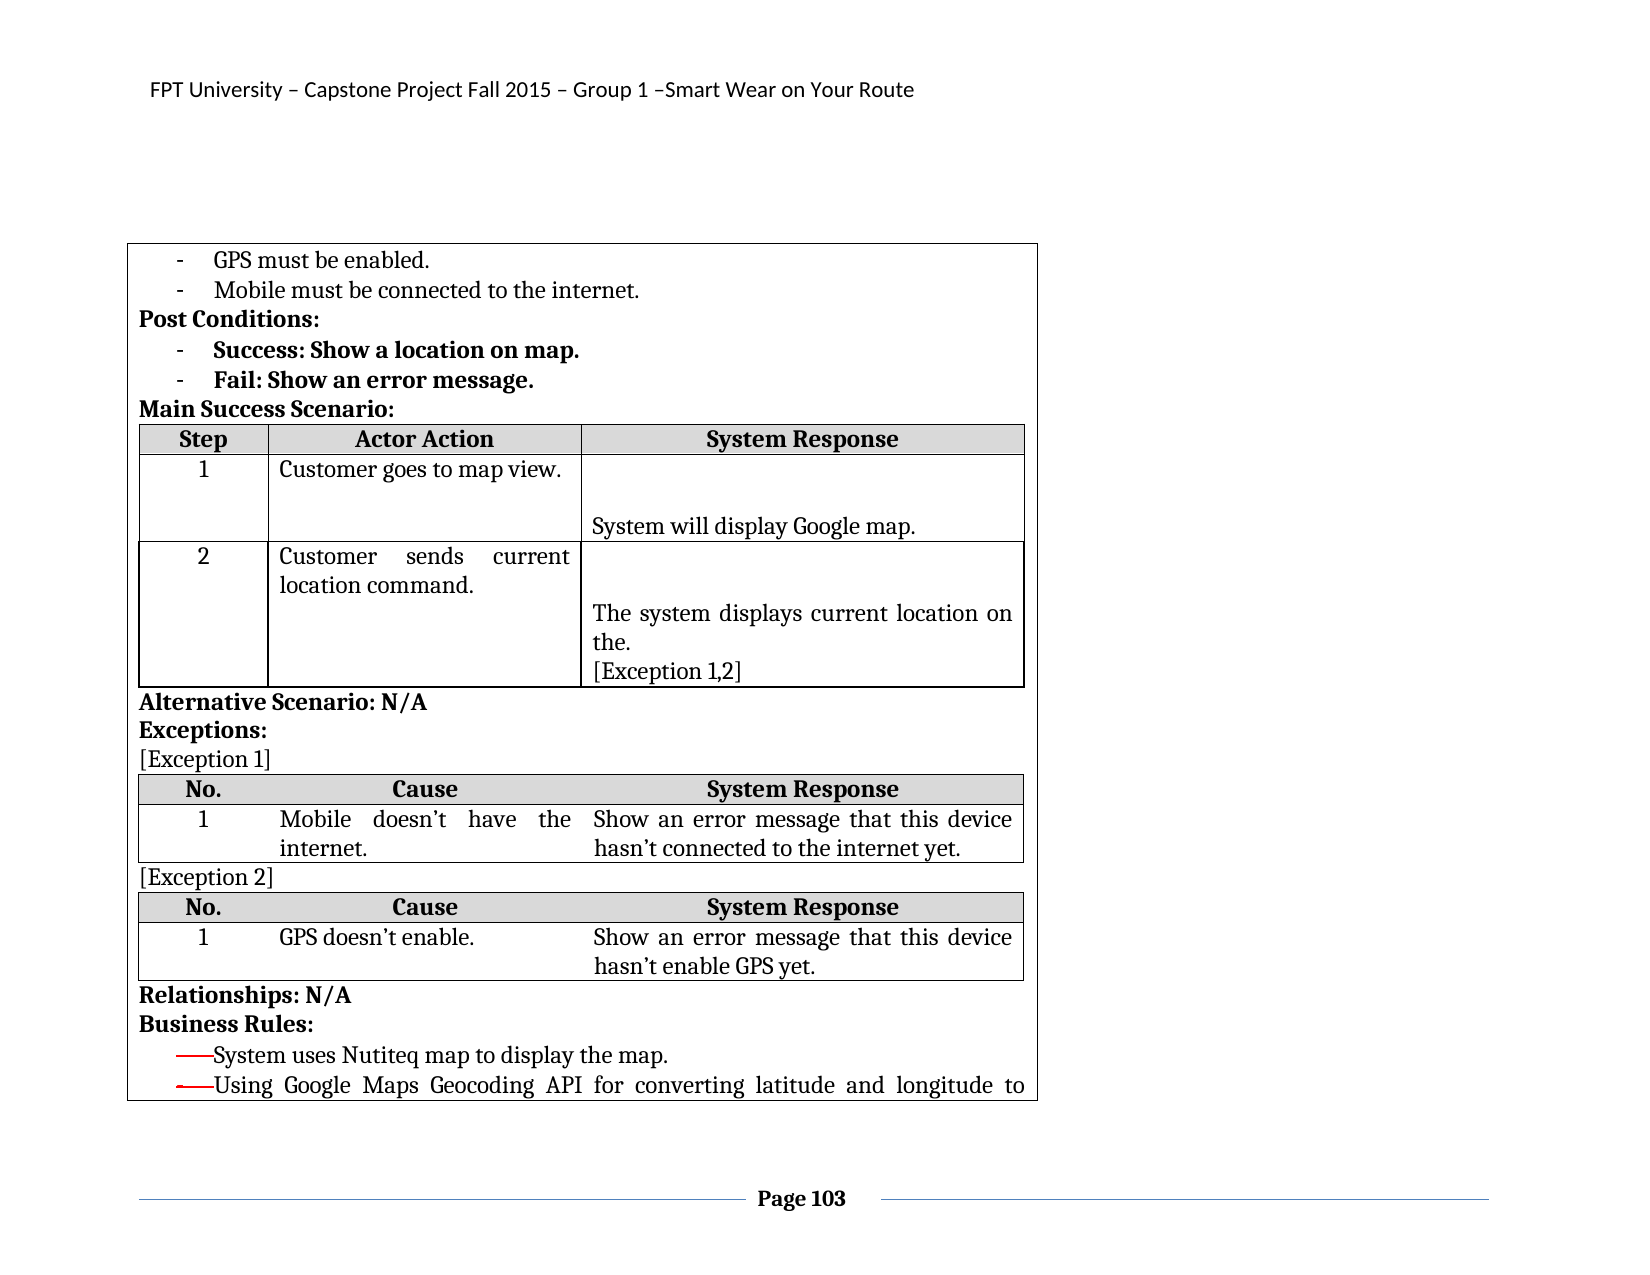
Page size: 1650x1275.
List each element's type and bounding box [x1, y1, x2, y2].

table_cell [128, 244, 1037, 1100]
